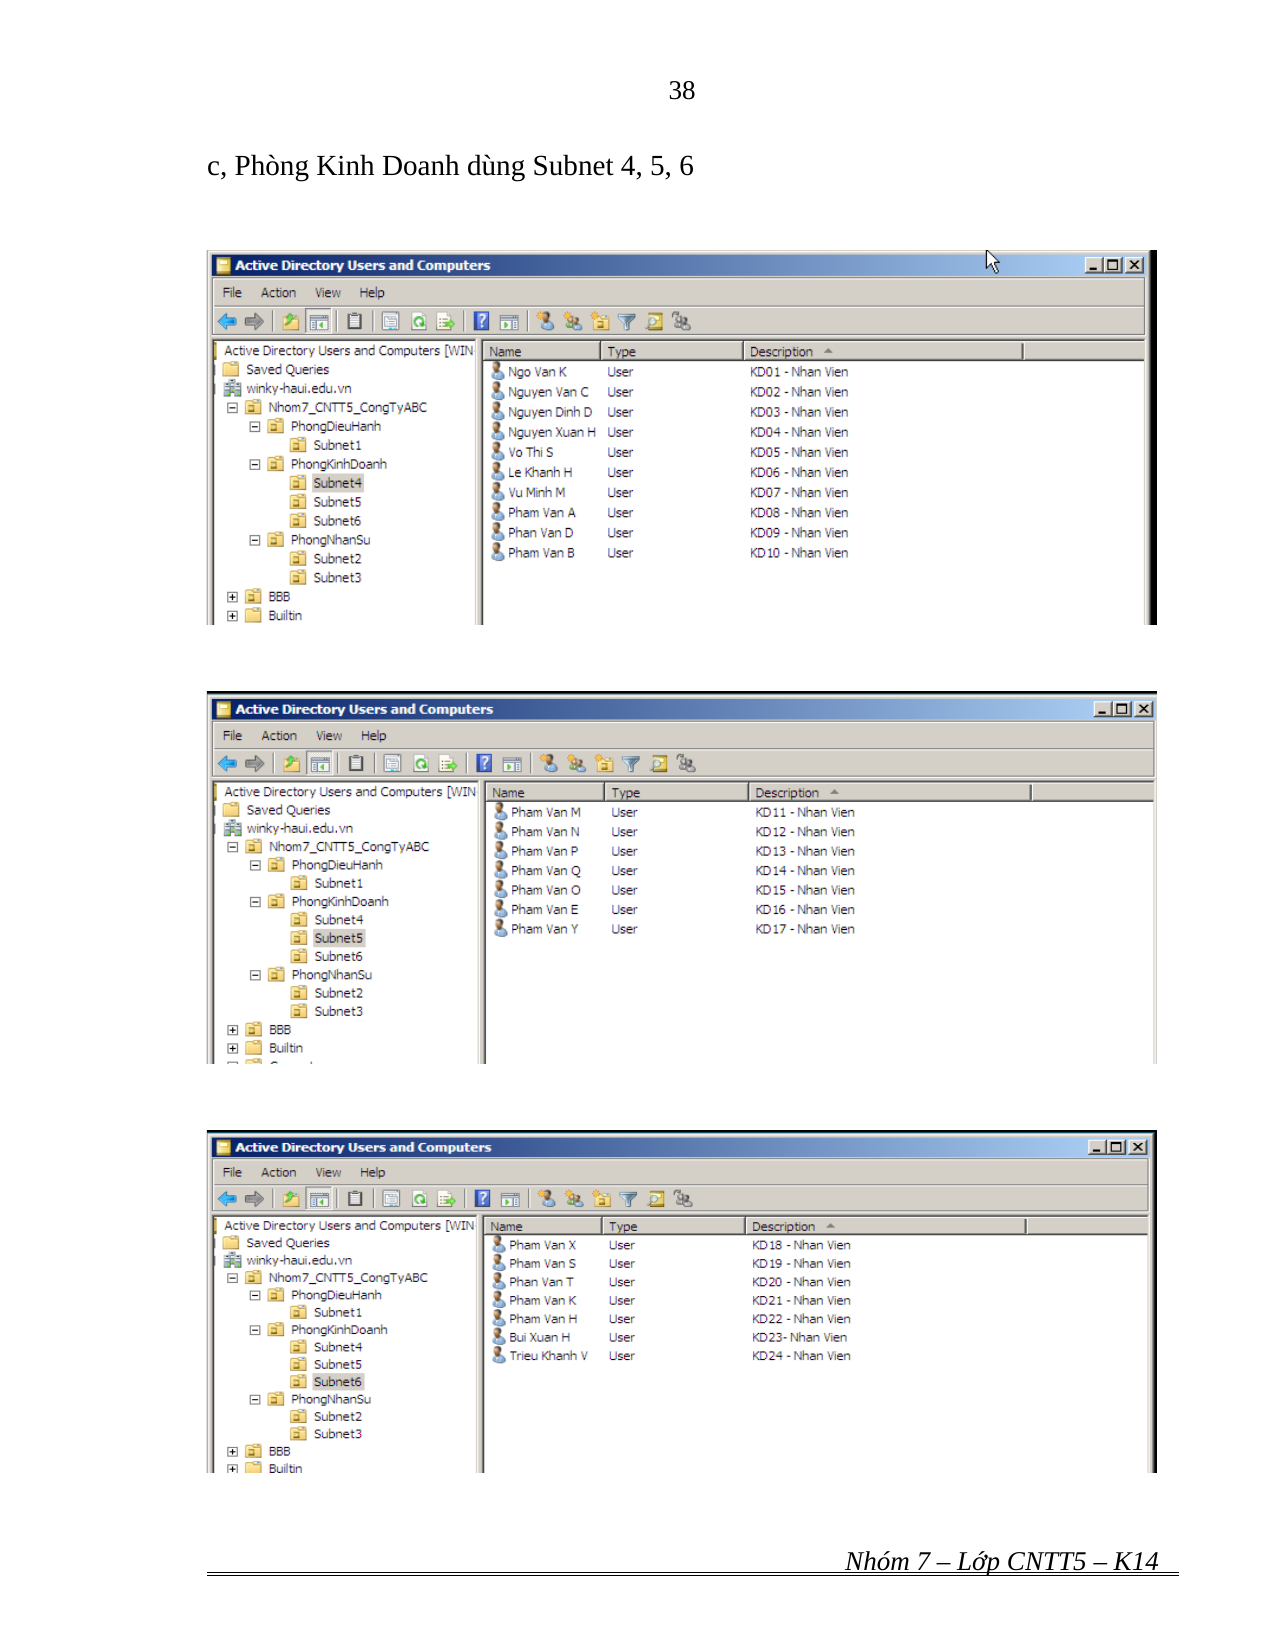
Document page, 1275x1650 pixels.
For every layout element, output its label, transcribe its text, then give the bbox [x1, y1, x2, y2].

text c, Phòng Kinh Doanh dùng Subnet 4, 5, 6 [207, 148, 1157, 181]
picture [206, 250, 1157, 625]
picture [206, 691, 1157, 1064]
picture [206, 1130, 1157, 1473]
